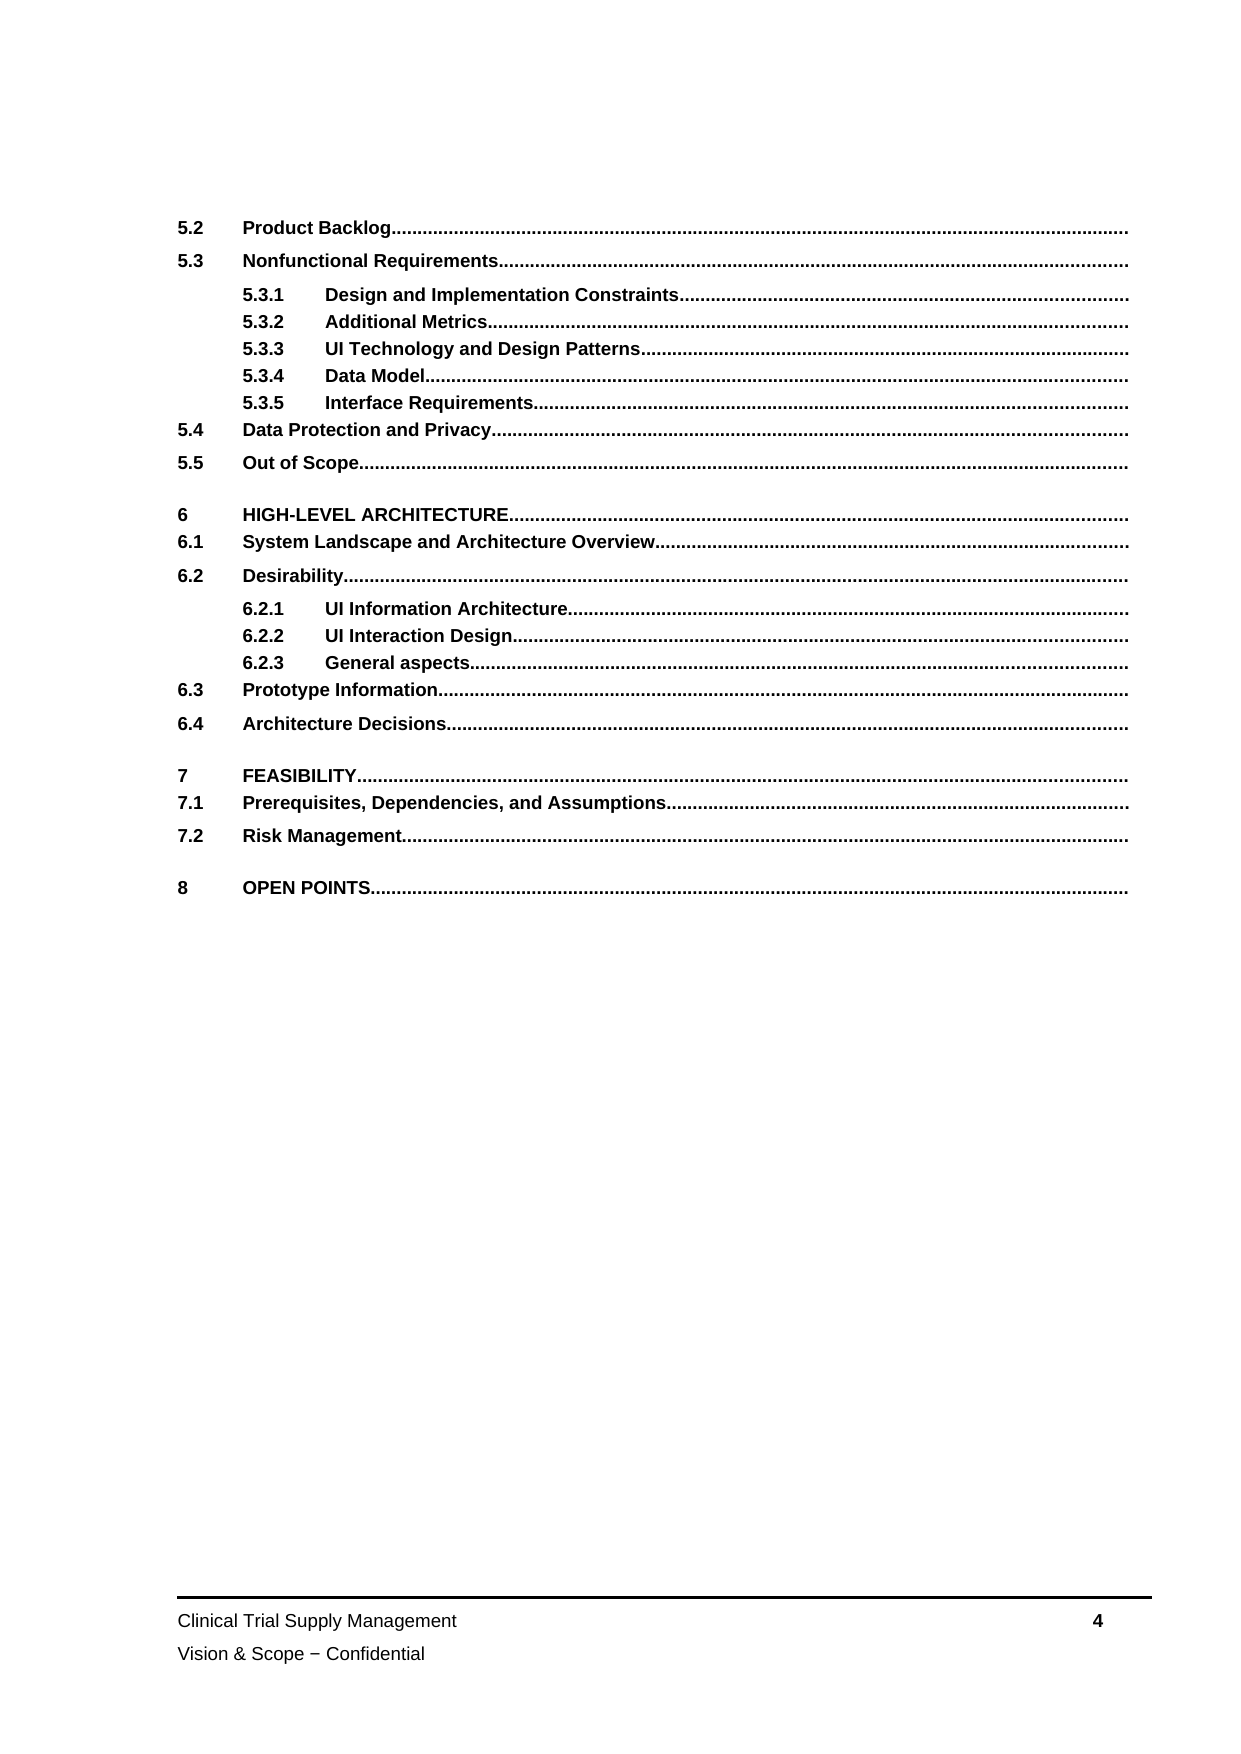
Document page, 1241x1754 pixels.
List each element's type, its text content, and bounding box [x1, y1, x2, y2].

text 6.1 System Landscape and Architecture Overview 24 [177, 527, 1063, 554]
text 8 Open Points 36 [177, 873, 1063, 900]
text 5.3.5 Interface Requirements 21 [242, 388, 1063, 415]
text 5.5 Out of Scope 23 [177, 448, 1063, 475]
text 6.2.3 General aspects 25 [242, 648, 1063, 675]
text 6.3 Prototype Information 34 [177, 675, 1063, 702]
text 7.1 Prerequisites, Dependencies, and Assumptions 35 [177, 788, 1063, 815]
text 5.3.1 Design and Implementation Constraints 21 [242, 279, 1063, 306]
text 5.3.2 Additional Metrics 21 [242, 306, 1063, 333]
text 6.4 Architecture Decisions 34 [177, 708, 1063, 736]
text 5.4 Data Protection and Privacy 22 [177, 415, 1063, 442]
text 6.2.2 UI Interaction Design 25 [242, 621, 1063, 648]
text 5.2 Product Backlog 20 [177, 213, 1063, 240]
text 5.3 Nonfunctional Requirements 21 [177, 246, 1063, 273]
text 5.3.3 UI Technology and Design Patterns 21 [242, 333, 1063, 361]
text 5.3.4 Data Model 21 [242, 361, 1063, 388]
text 6 High-Level Architecture 24 [177, 500, 1063, 527]
text 6.2 Desirability 25 [177, 561, 1063, 588]
text 6.2.1 UI Information Architecture 25 [242, 594, 1063, 621]
text 7.2 Risk Management 35 [177, 821, 1063, 848]
text 7 Feasibility 35 [177, 761, 1063, 788]
